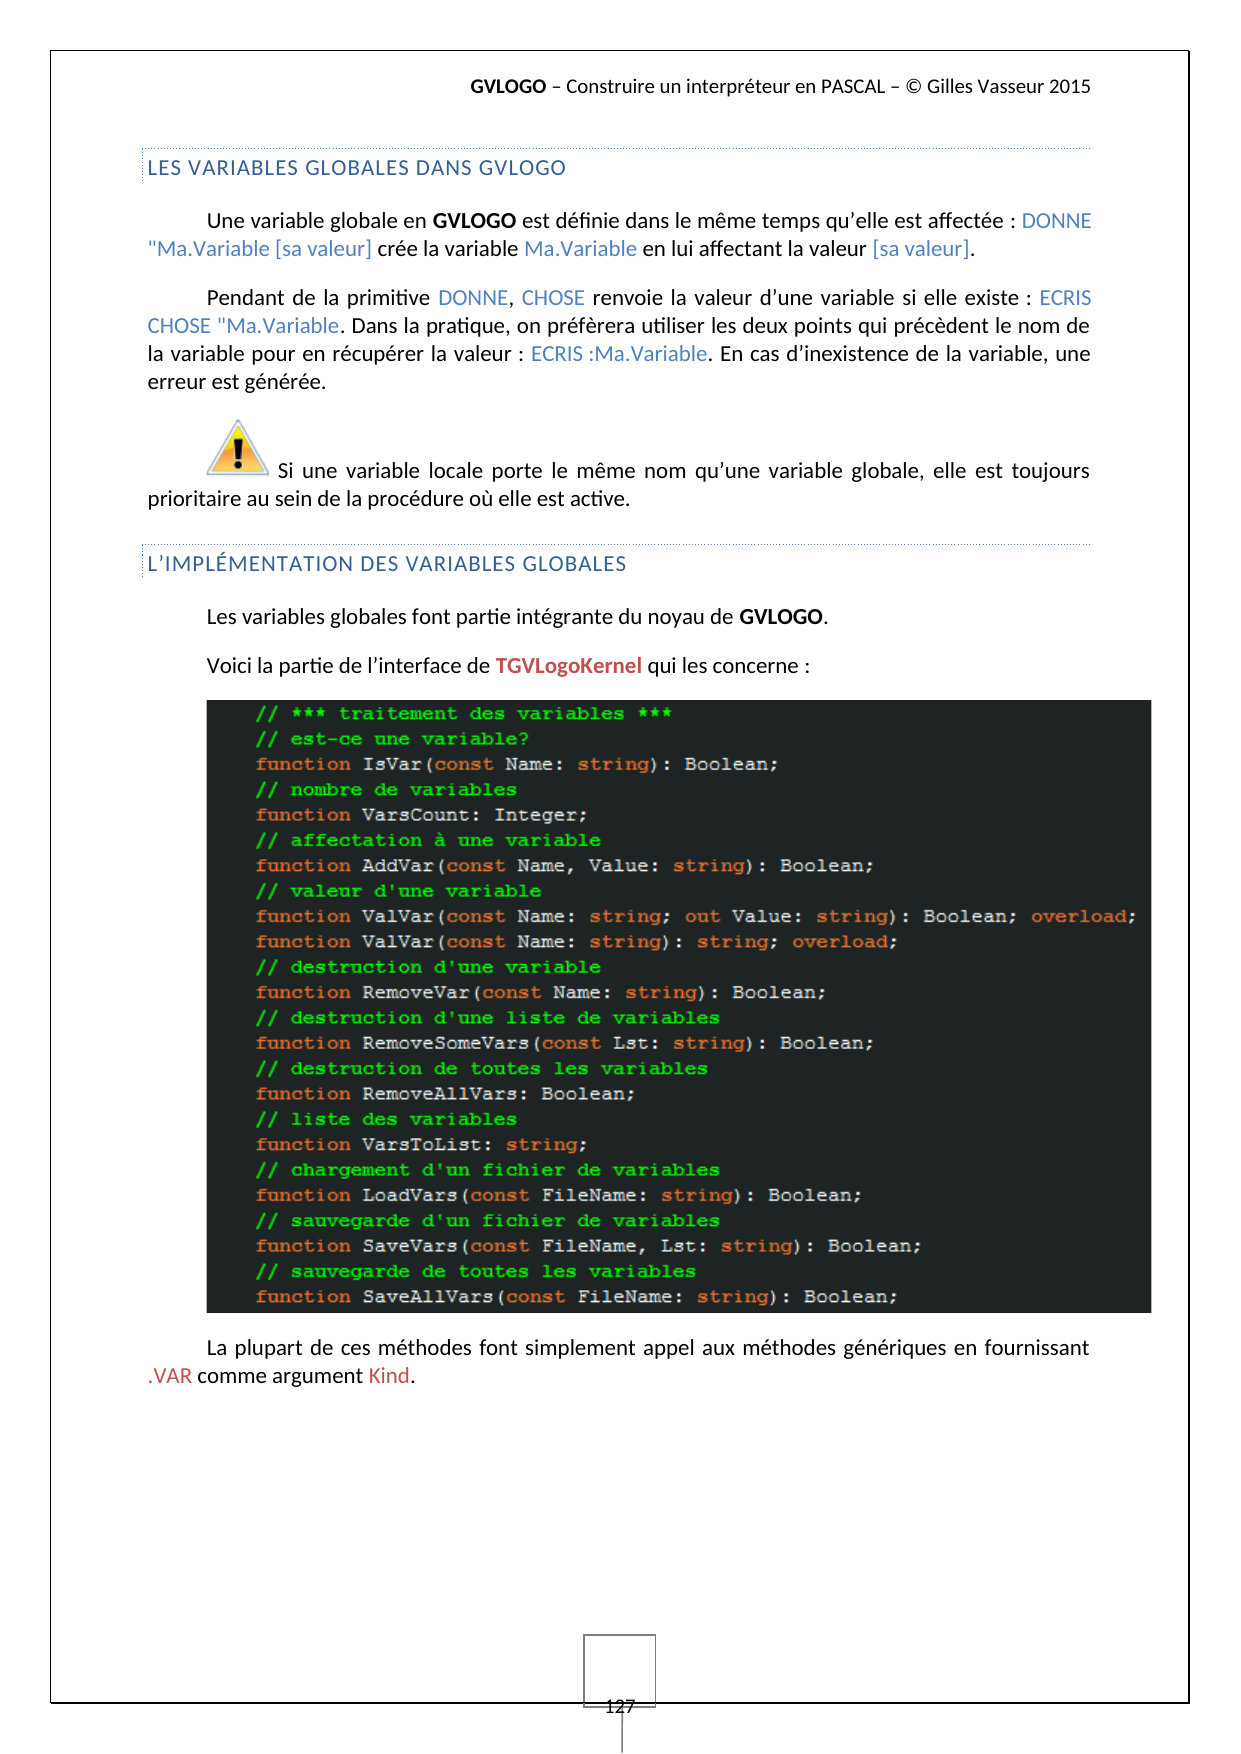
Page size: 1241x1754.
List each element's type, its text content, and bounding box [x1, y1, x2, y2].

subtitle Les variables globales dans GVLOGO [142, 148, 1092, 181]
picture [206, 700, 1152, 1313]
picture [206, 416, 269, 479]
text Pendant de la primitive DONNE, CHOSE renvoie la valeur d’une variable si elle existe : ECRIS CHOSE "Ma.Variable. Dans la pratique, on préfèrera utiliser les deux points qui précèdent le nom de la variable pour en récupérer la valeur : ECRIS :Ma.Variable. En cas d’inexistence de la variable, une erreur est générée. [147, 283, 1092, 395]
text Si une variable locale porte le même nom qu’une variable globale, elle est toujours prioritaire au sein de la procédure où elle est active. [147, 416, 1092, 512]
text La plupart de ces méthodes font simplement appel aux méthodes génériques en fournissant .VAR comme argument Kind. [147, 1333, 1092, 1389]
subtitle L’implémentation des variables globales [142, 544, 1092, 577]
text Voici la partie de l’interface de TGVLogoKernel qui les concerne : [147, 651, 1092, 679]
text Une variable globale en GVLOGO est définie dans le même temps qu’elle est affectée : DONNE "Ma.Variable [sa valeur] crée la variable Ma.Variable en lui affectant la valeur [sa valeur]. [147, 206, 1092, 262]
text Les variables globales font partie intégrante du noyau de GVLOGO. [147, 602, 1092, 630]
